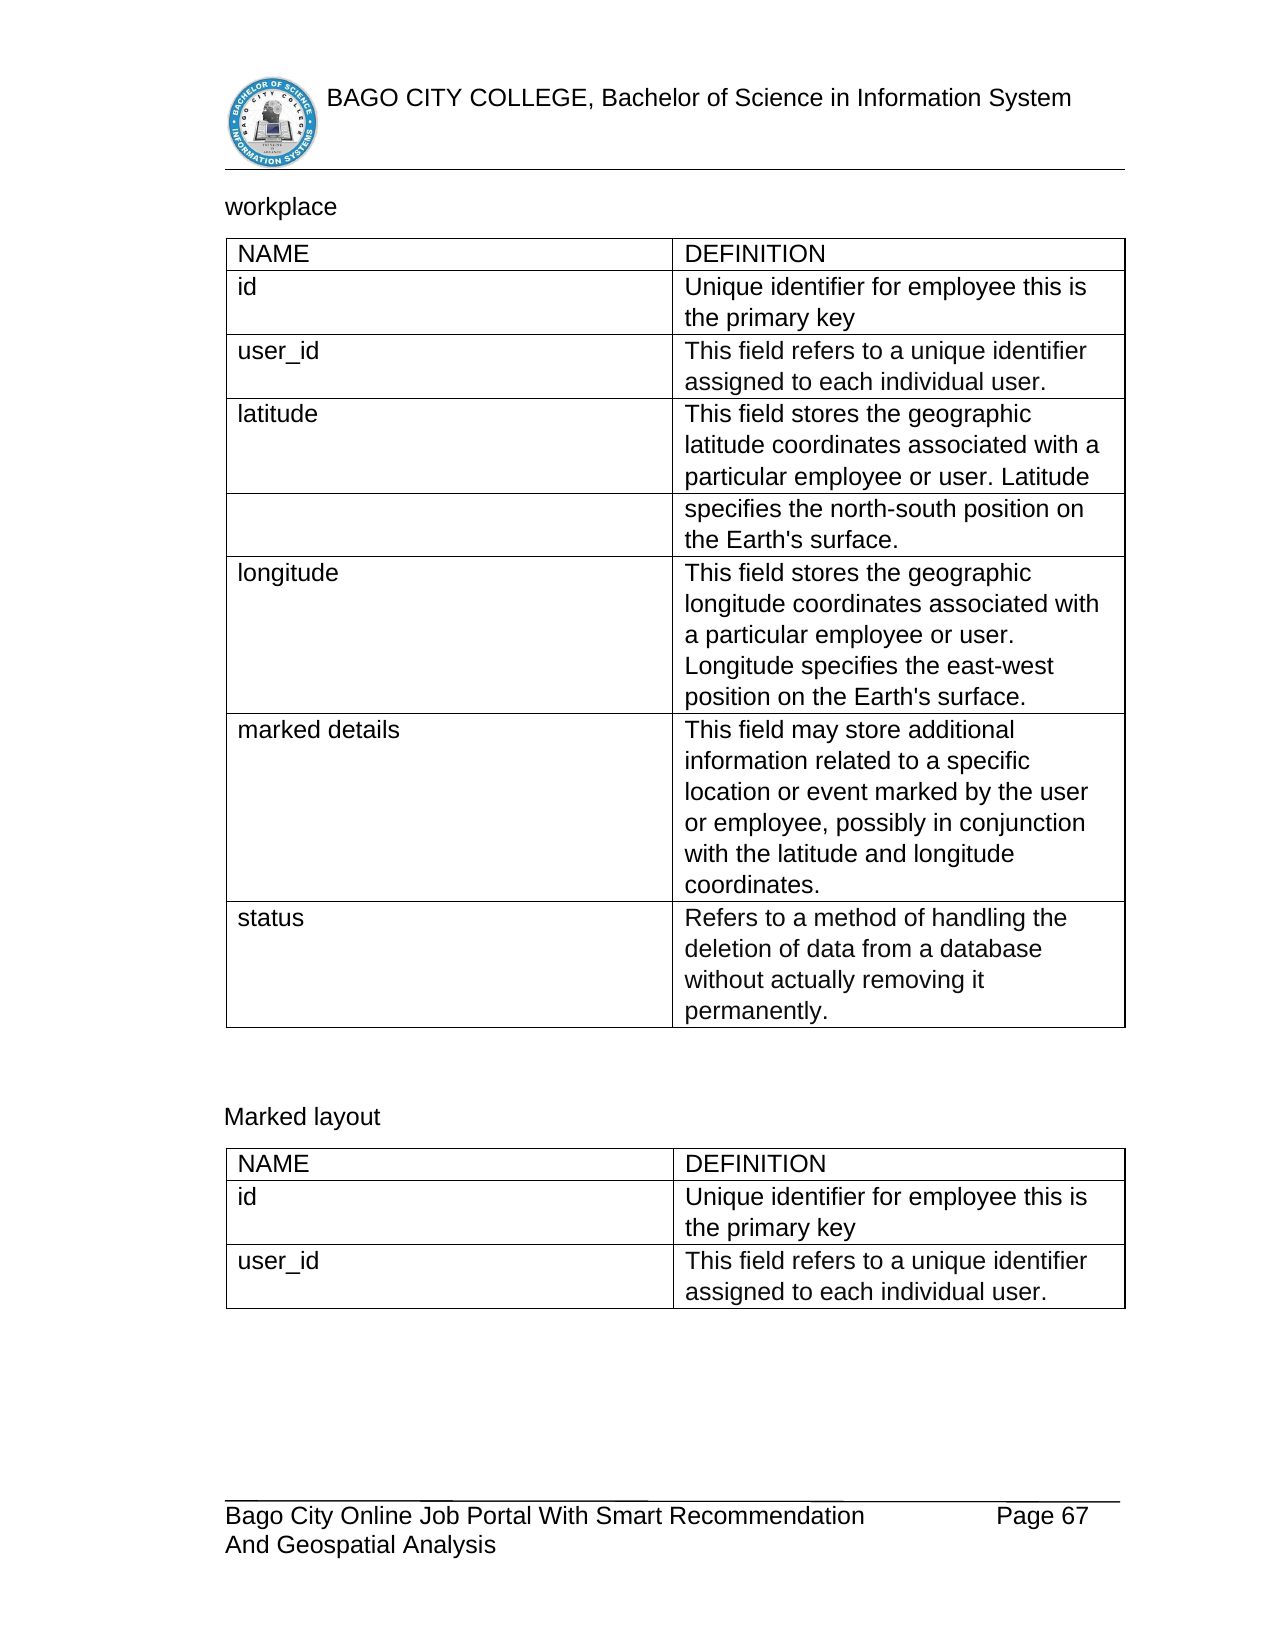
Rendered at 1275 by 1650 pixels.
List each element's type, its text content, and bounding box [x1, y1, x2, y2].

table_cell id [227, 1181, 673, 1244]
table_cell id [227, 271, 672, 334]
table_cell specifies the north-south position on the Earth's surface. [673, 494, 1124, 556]
table_cell user_id [227, 335, 672, 398]
table_cell latitude [227, 399, 672, 492]
table_cell This field refers to a unique identifier assigned to each individual user. [674, 1245, 1124, 1308]
table_header NAME [227, 239, 672, 270]
table_cell This field stores the geographic latitude coordinates associated with a particular employee or user. Latitude [673, 399, 1124, 492]
table_cell This field may store additional information related to a specific location or event marked by the user or employee, possibly in conjunction with the latitude and longitude coordinates. [673, 714, 1124, 901]
text workplace [225, 192, 1125, 221]
table_cell Unique identifier for employee this is the primary key [673, 271, 1124, 334]
table_cell This field refers to a unique identifier assigned to each individual user. [673, 335, 1124, 398]
table_header DEFINITION [673, 239, 1124, 270]
table_cell This field stores the geographic longitude coordinates associated with a particular employee or user. Longitude specifies the east-west position on the Earth's surface. [673, 557, 1124, 713]
table_header NAME [227, 1149, 673, 1180]
text Marked layout [223, 1102, 1125, 1131]
table_cell marked details [227, 714, 672, 901]
table_header DEFINITION [674, 1149, 1124, 1180]
table_cell user_id [227, 1245, 673, 1308]
table_cell longitude [227, 557, 672, 713]
picture [225, 75, 320, 169]
table_cell Refers to a method of handling the deletion of data from a database without actually removing it permanently. [673, 902, 1124, 1027]
table_cell status [227, 902, 672, 1027]
table_cell [227, 494, 672, 556]
table_cell Unique identifier for employee this is the primary key [674, 1181, 1124, 1244]
